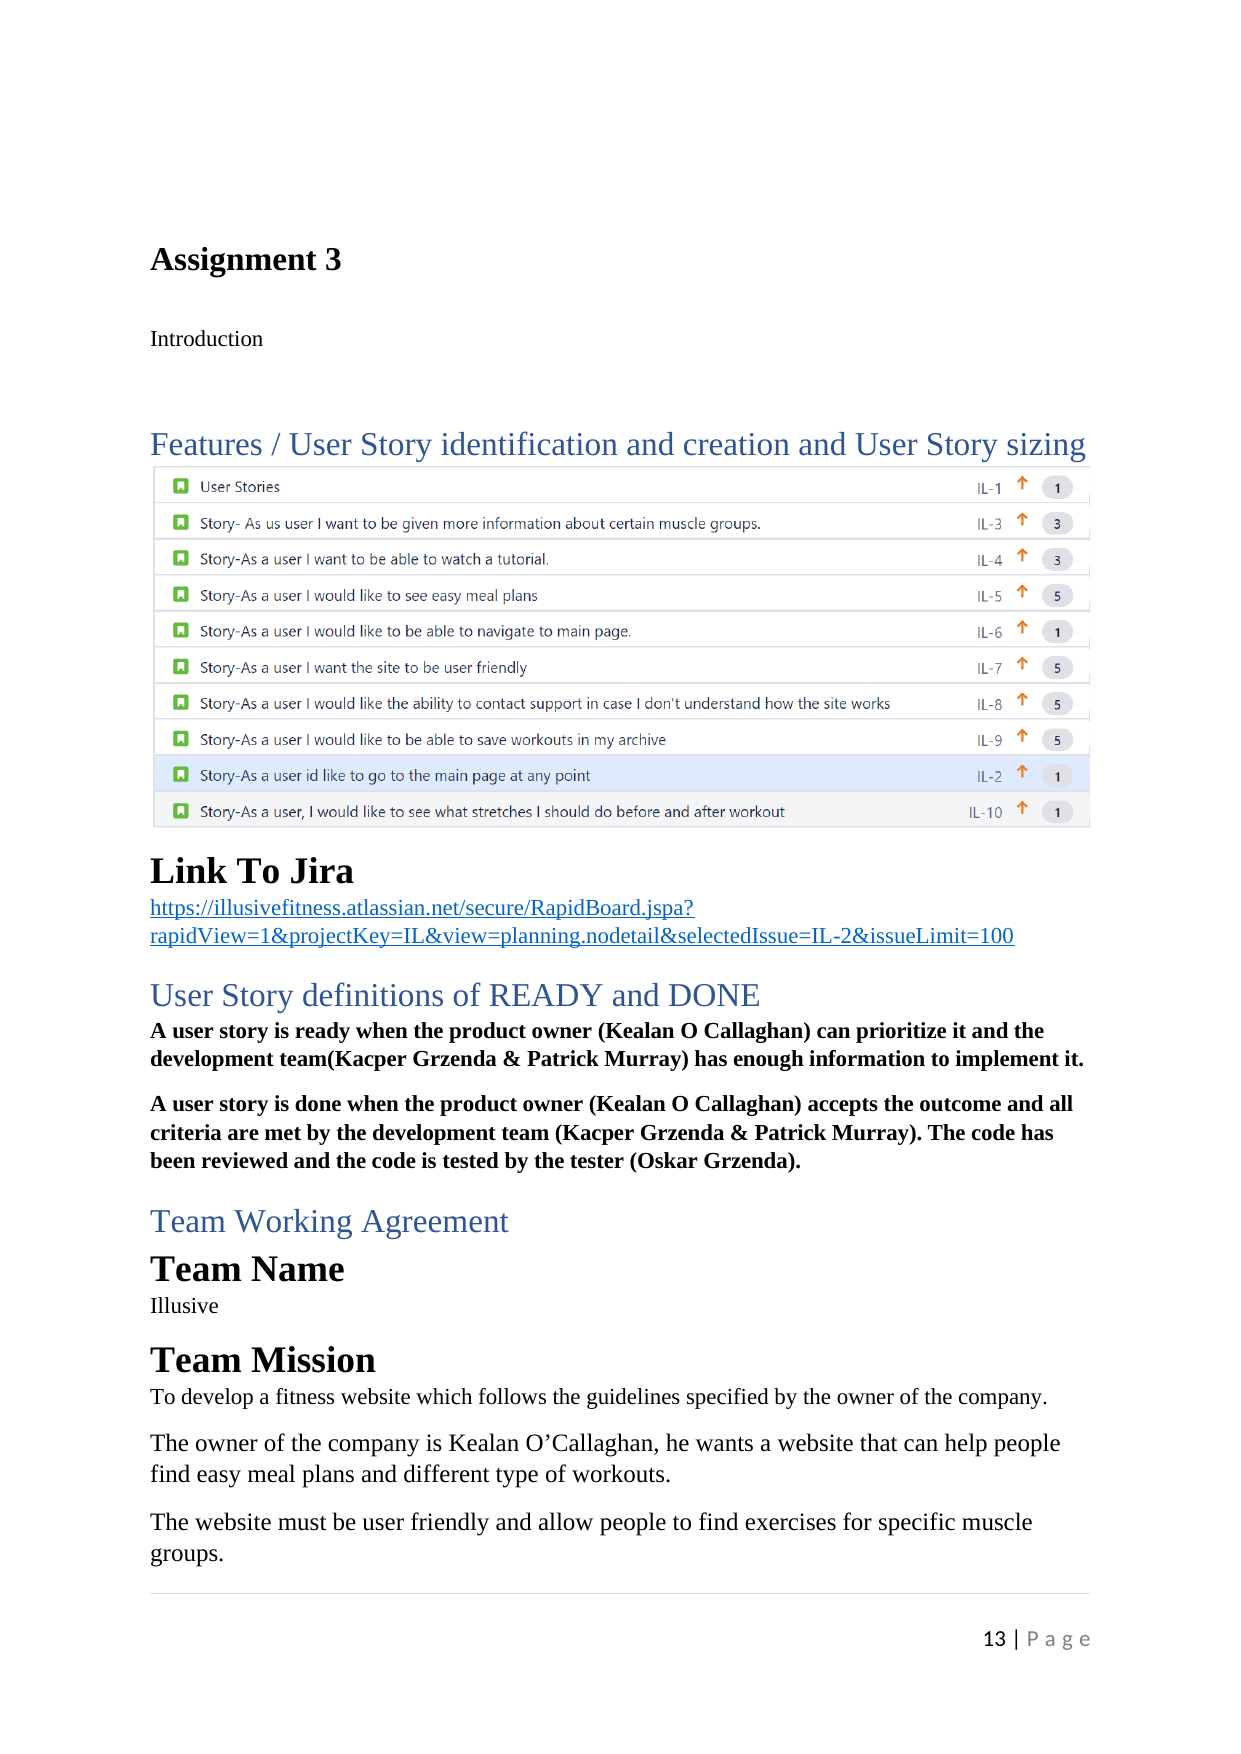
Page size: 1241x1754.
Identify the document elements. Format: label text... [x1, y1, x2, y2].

subtitle Assignment 3 [150, 239, 1090, 278]
subtitle Team Working Agreement [150, 1201, 1090, 1239]
text A user story is done when the product owner (Kealan O Callaghan) accepts the outcome and all criteria are met by the development team (Kacper Grzenda & Patrick Murray). The code has been reviewed and the code is tested by the tester (Oskar Grzenda). [150, 1091, 1090, 1174]
text https://illusivefitness.atlassian.net/secure/RapidBoard.jspa?rapidView=1&projectKey=IL&view=planning.nodetail&selectedIssue=IL-2&issueLimit=100 [150, 894, 1090, 948]
text To develop a fitness website which follows the guidelines specified by the owner of the company. [150, 1383, 1090, 1409]
subtitle Team Mission [150, 1337, 1090, 1380]
subtitle User Story definitions of READY and DONE [150, 976, 1090, 1014]
text A user story is ready when the product owner (Kealan O Callaghan) can prioritize it and the development team(Kacper Grzenda & Patrick Murray) has enough information to implement it. [150, 1017, 1090, 1072]
subtitle Features / User Story identification and creation and User Story sizing [150, 424, 1090, 462]
subtitle Link To Jira [150, 848, 1090, 891]
text The owner of the company is Kealan O’Callaghan, he wants a website that can help people find easy meal plans and different type of workouts. [150, 1428, 1090, 1488]
picture [150, 465, 1091, 830]
text Illusive [150, 1292, 1090, 1318]
text The website must be user friendly and allow people to find exercises for specific muscle groups. [150, 1507, 1090, 1566]
subtitle Team Name [150, 1246, 1090, 1289]
text Introduction [150, 325, 1090, 352]
